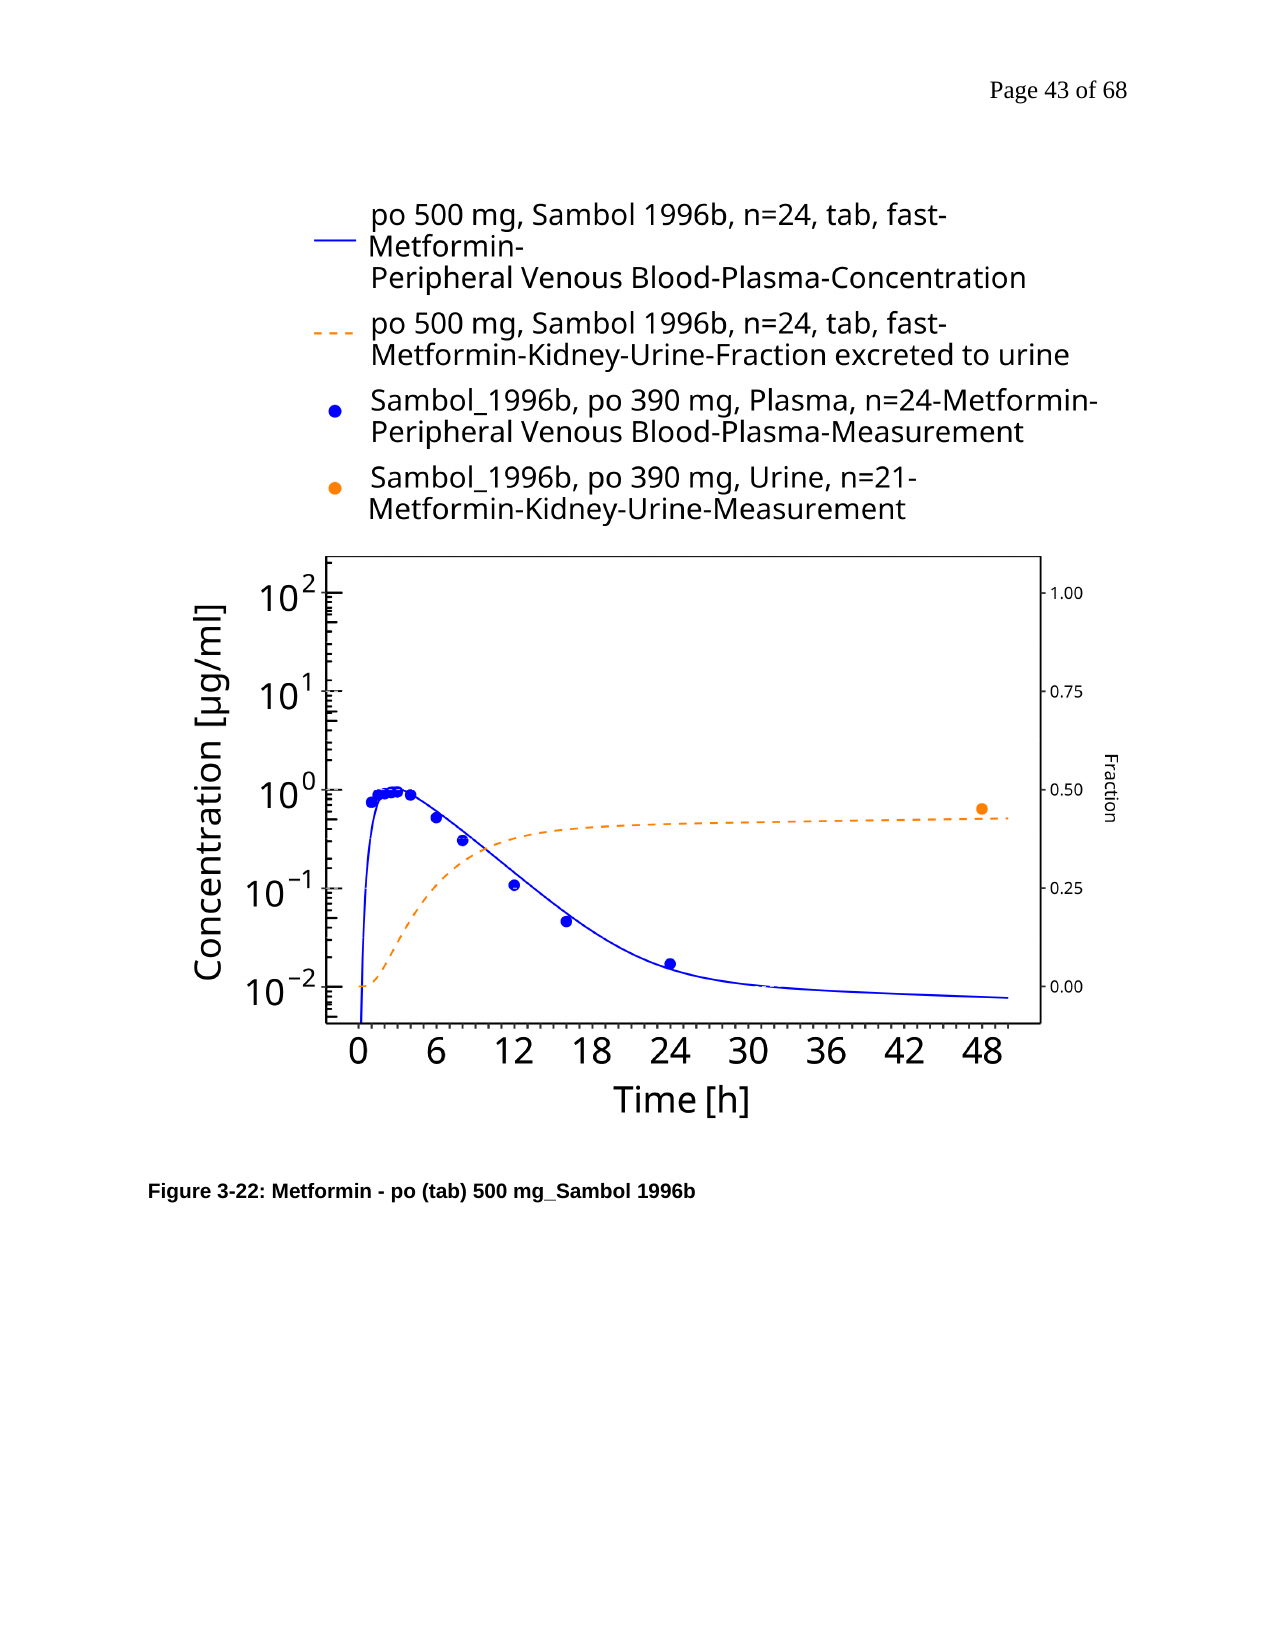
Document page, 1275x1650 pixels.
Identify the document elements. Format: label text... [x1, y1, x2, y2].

picture [166, 166, 1146, 1149]
text Figure 3-22: Metformin - po (tab) 500 mg_Sambol 1996b [148, 1179, 1127, 1203]
